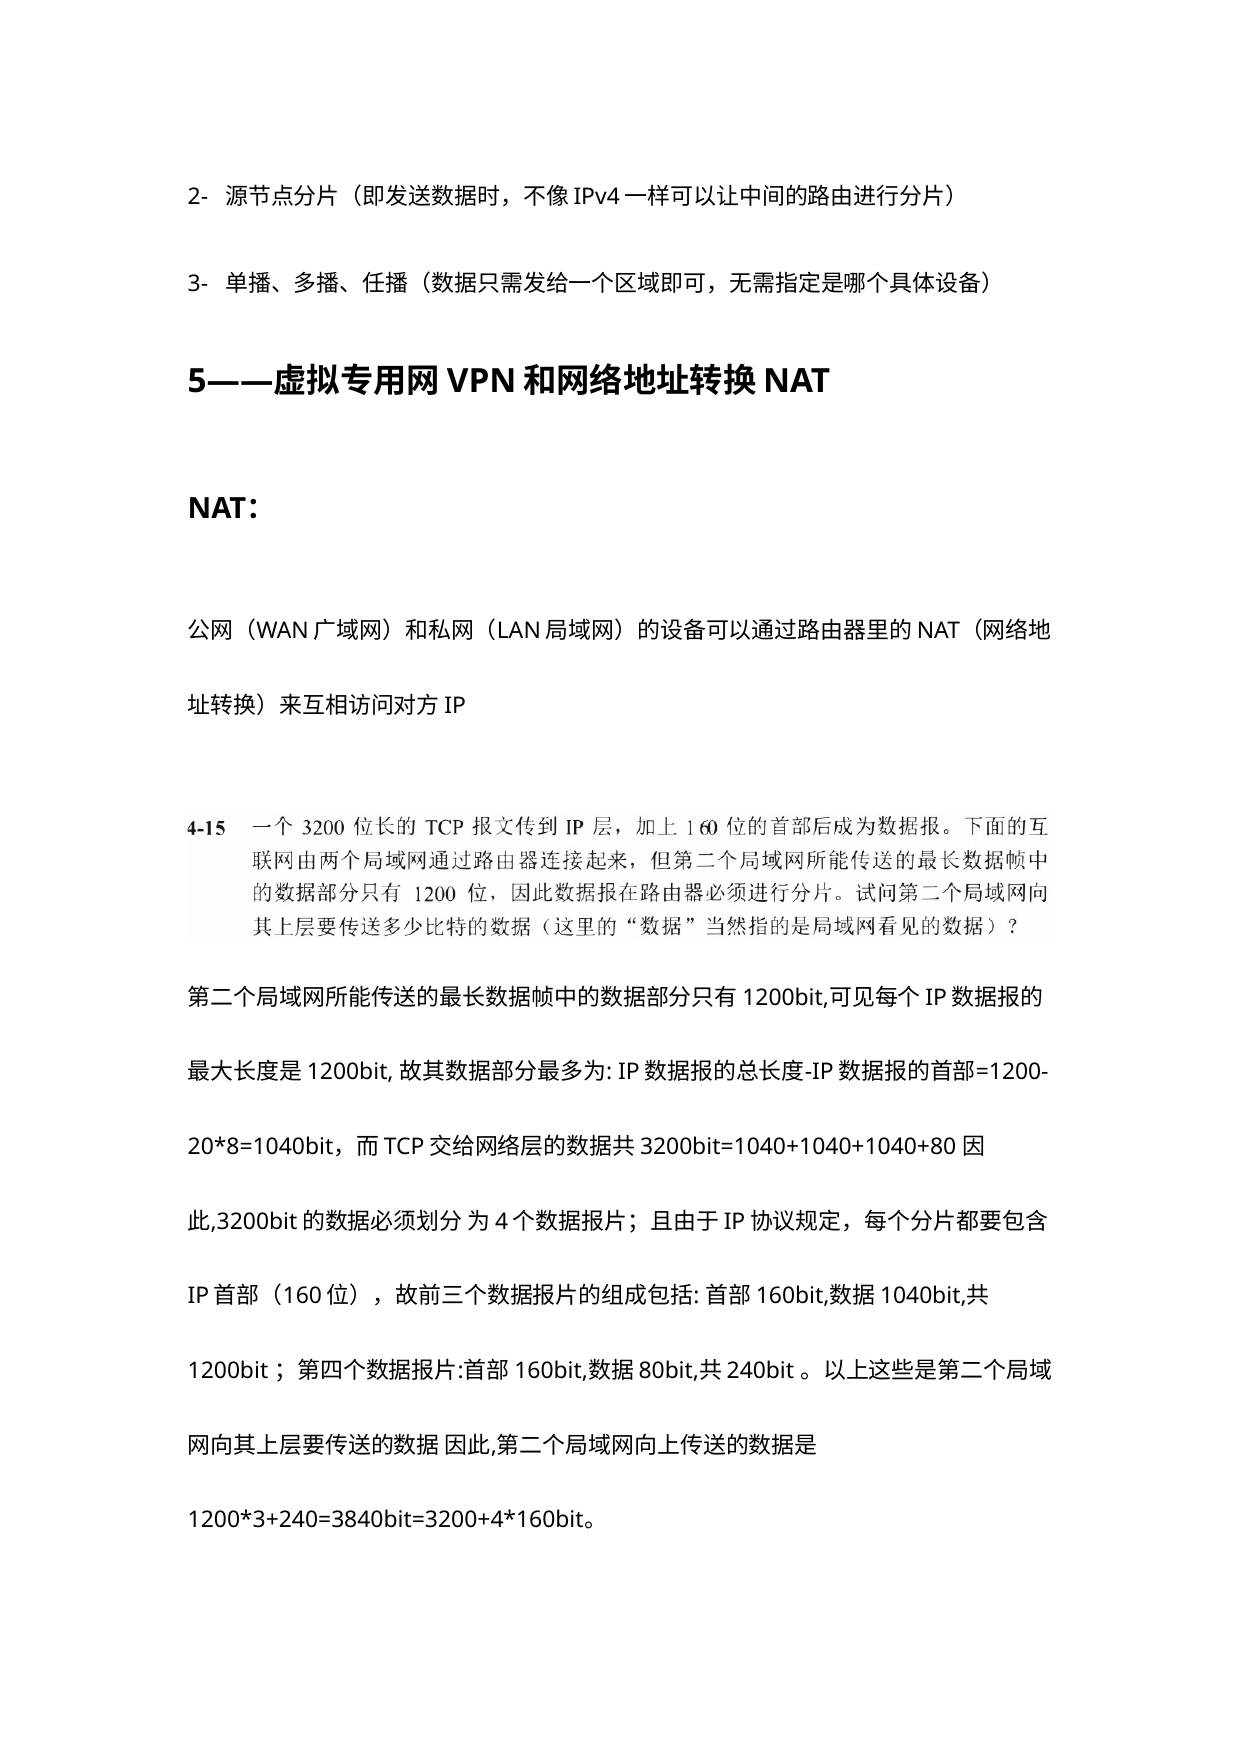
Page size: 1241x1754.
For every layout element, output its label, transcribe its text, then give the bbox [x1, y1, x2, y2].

text 公网（WAN广域网）和私网（LAN局域网）的设备可以通过路由器里的NAT（网络地址转换）来互相访问对方IP [187, 596, 1053, 736]
list 单播、多播、任播（数据只需发给一个区域即可，无需指定是哪个具体设备） [187, 249, 1053, 314]
subtitle NAT： [187, 473, 1053, 538]
subtitle 5——虚拟专用网VPN和网络地址转换NAT [187, 346, 1053, 411]
list 源节点分片（即发送数据时，不像IPv4一样可以让中间的路由进行分片） [187, 162, 1053, 227]
picture [187, 811, 1053, 941]
text 第二个局域网所能传送的最长数据帧中的数据部分只有1200bit,可见每个IP数据报的最大长度是1200bit, 故其数据部分最多为: IP数据报的总长度-IP数据报的首部=1200-20*8=1040bit，而TCP交给网络层的数据共3200bit=1040+1040+1040+80 因此,3200bit的数据必须划分 为4个数据报片；且由于IP协议规定，每个分片都要包含IP首部（160位），故前三个数据报片的组成包括: 首部160bit,数据1040bit,共1200bit ；第四个数据报片:首部160bit,数据80bit,共240bit 。以上这些是第二个局域网向其上层要传送的数据 因此,第二个局域网向上传送的数据是1200*3+240=3840bit=3200+4*160bit。 [187, 963, 1053, 1551]
